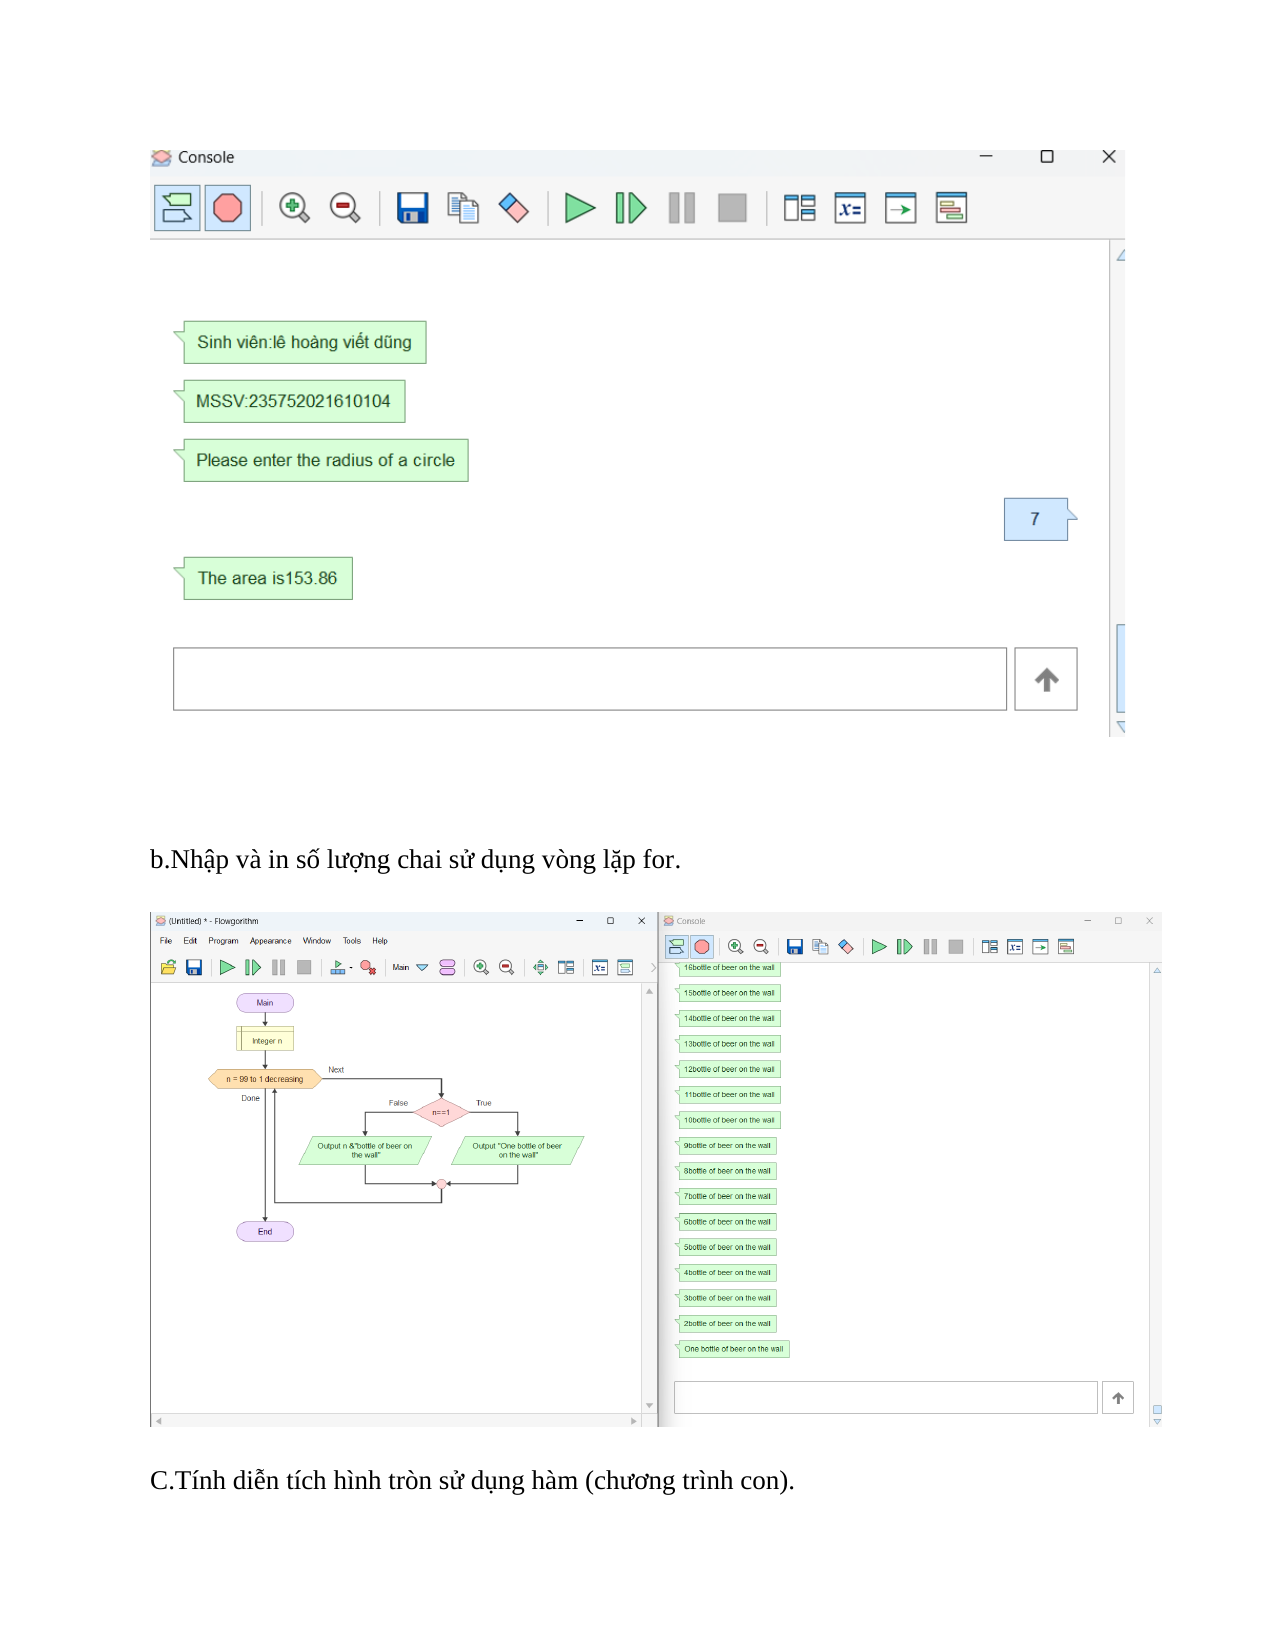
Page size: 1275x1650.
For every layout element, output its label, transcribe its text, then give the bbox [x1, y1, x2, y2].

text C.Tính diễn tích hình tròn sử dụng hàm (chương trình con). [150, 1464, 1125, 1496]
text b.Nhập và in số lượng chai sử dụng vòng lặp for. [150, 843, 1125, 874]
picture [150, 912, 1162, 1427]
picture [150, 150, 1125, 737]
